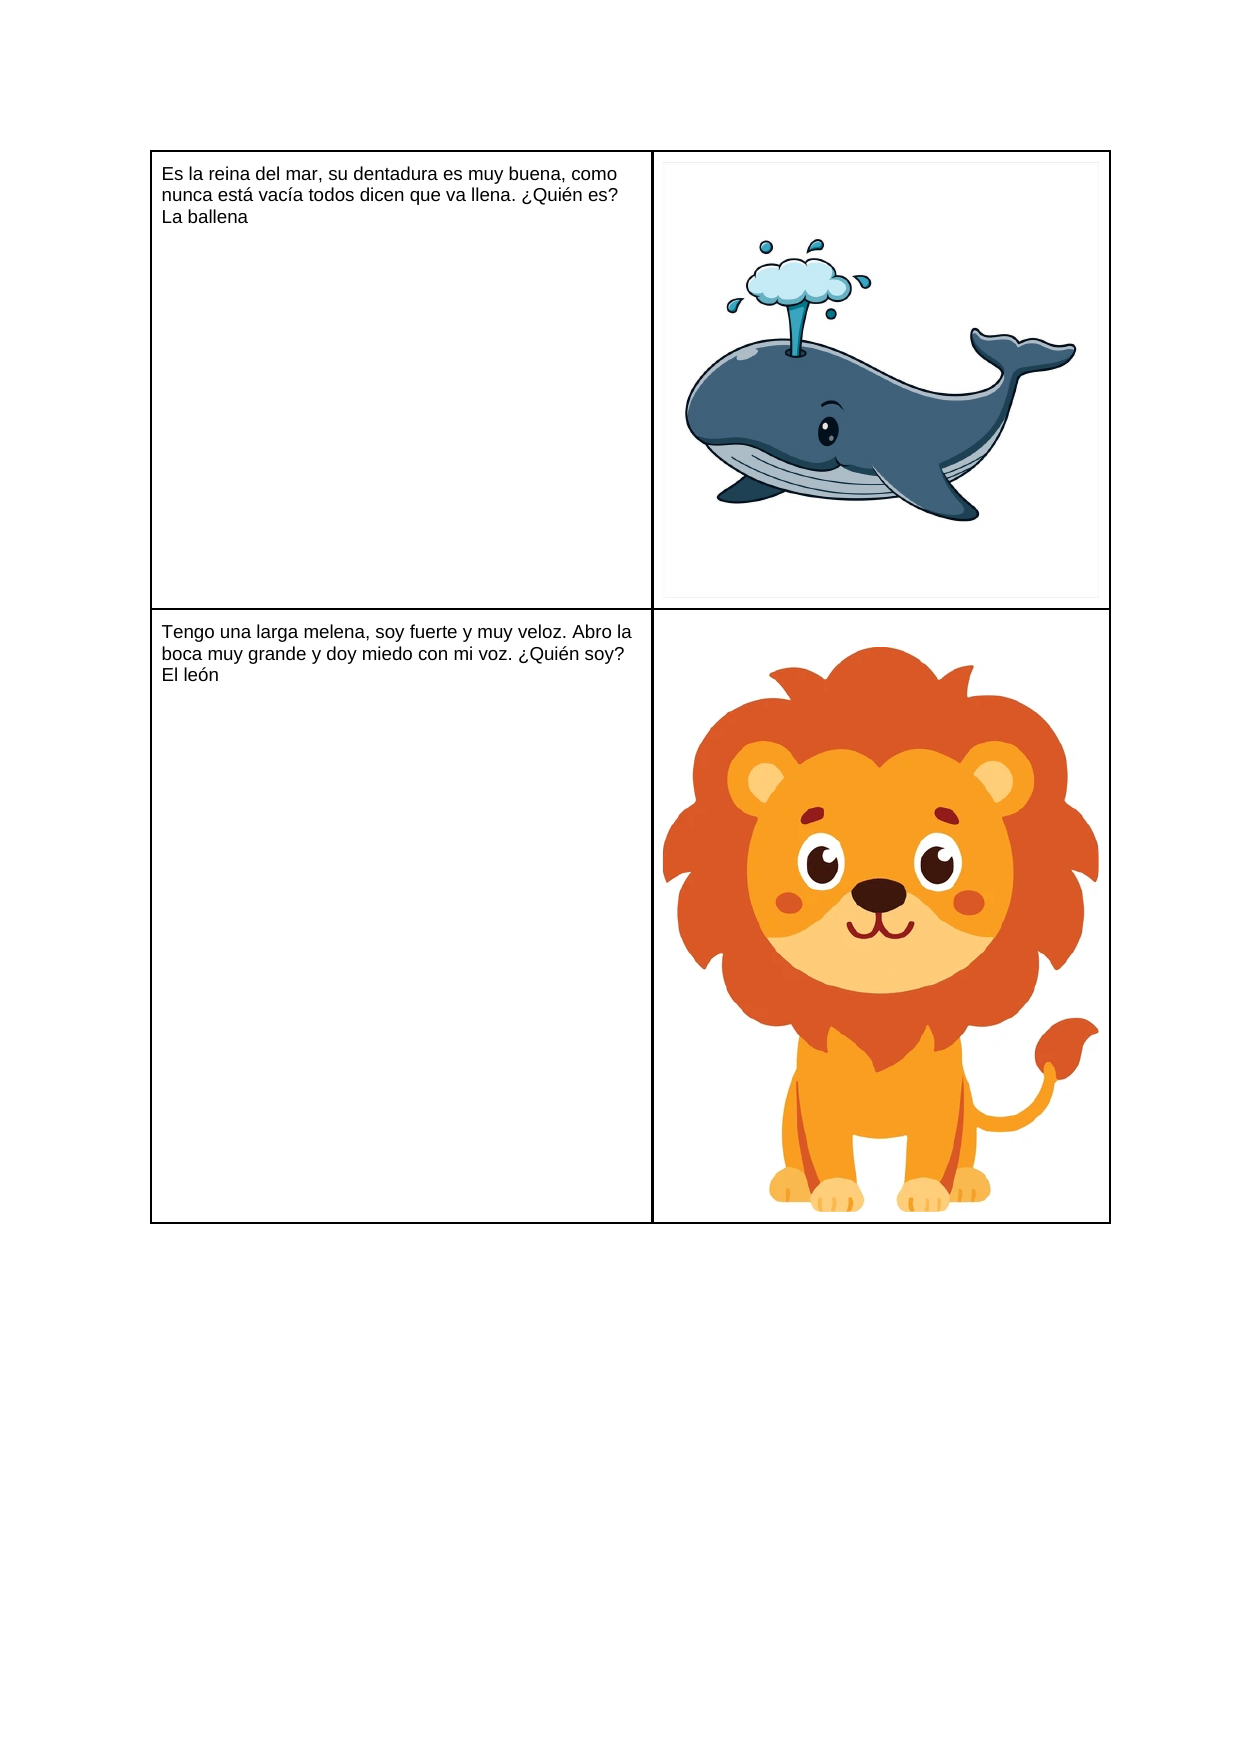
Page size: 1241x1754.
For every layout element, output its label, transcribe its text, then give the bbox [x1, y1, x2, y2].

table_cell [654, 610, 1109, 1222]
table_cell Tengo una larga melena, soy fuerte y muy veloz. Abro la boca muy grande y doy miedo con mi voz. ¿Quién soy? El león [152, 610, 651, 1222]
picture [662, 162, 1099, 598]
picture [662, 647, 1099, 1212]
table_cell [654, 152, 1109, 608]
table_cell Es la reina del mar, su dentadura es muy buena, como nunca está vacía todos dicen que va llena. ¿Quién es? La ballena [152, 152, 651, 608]
